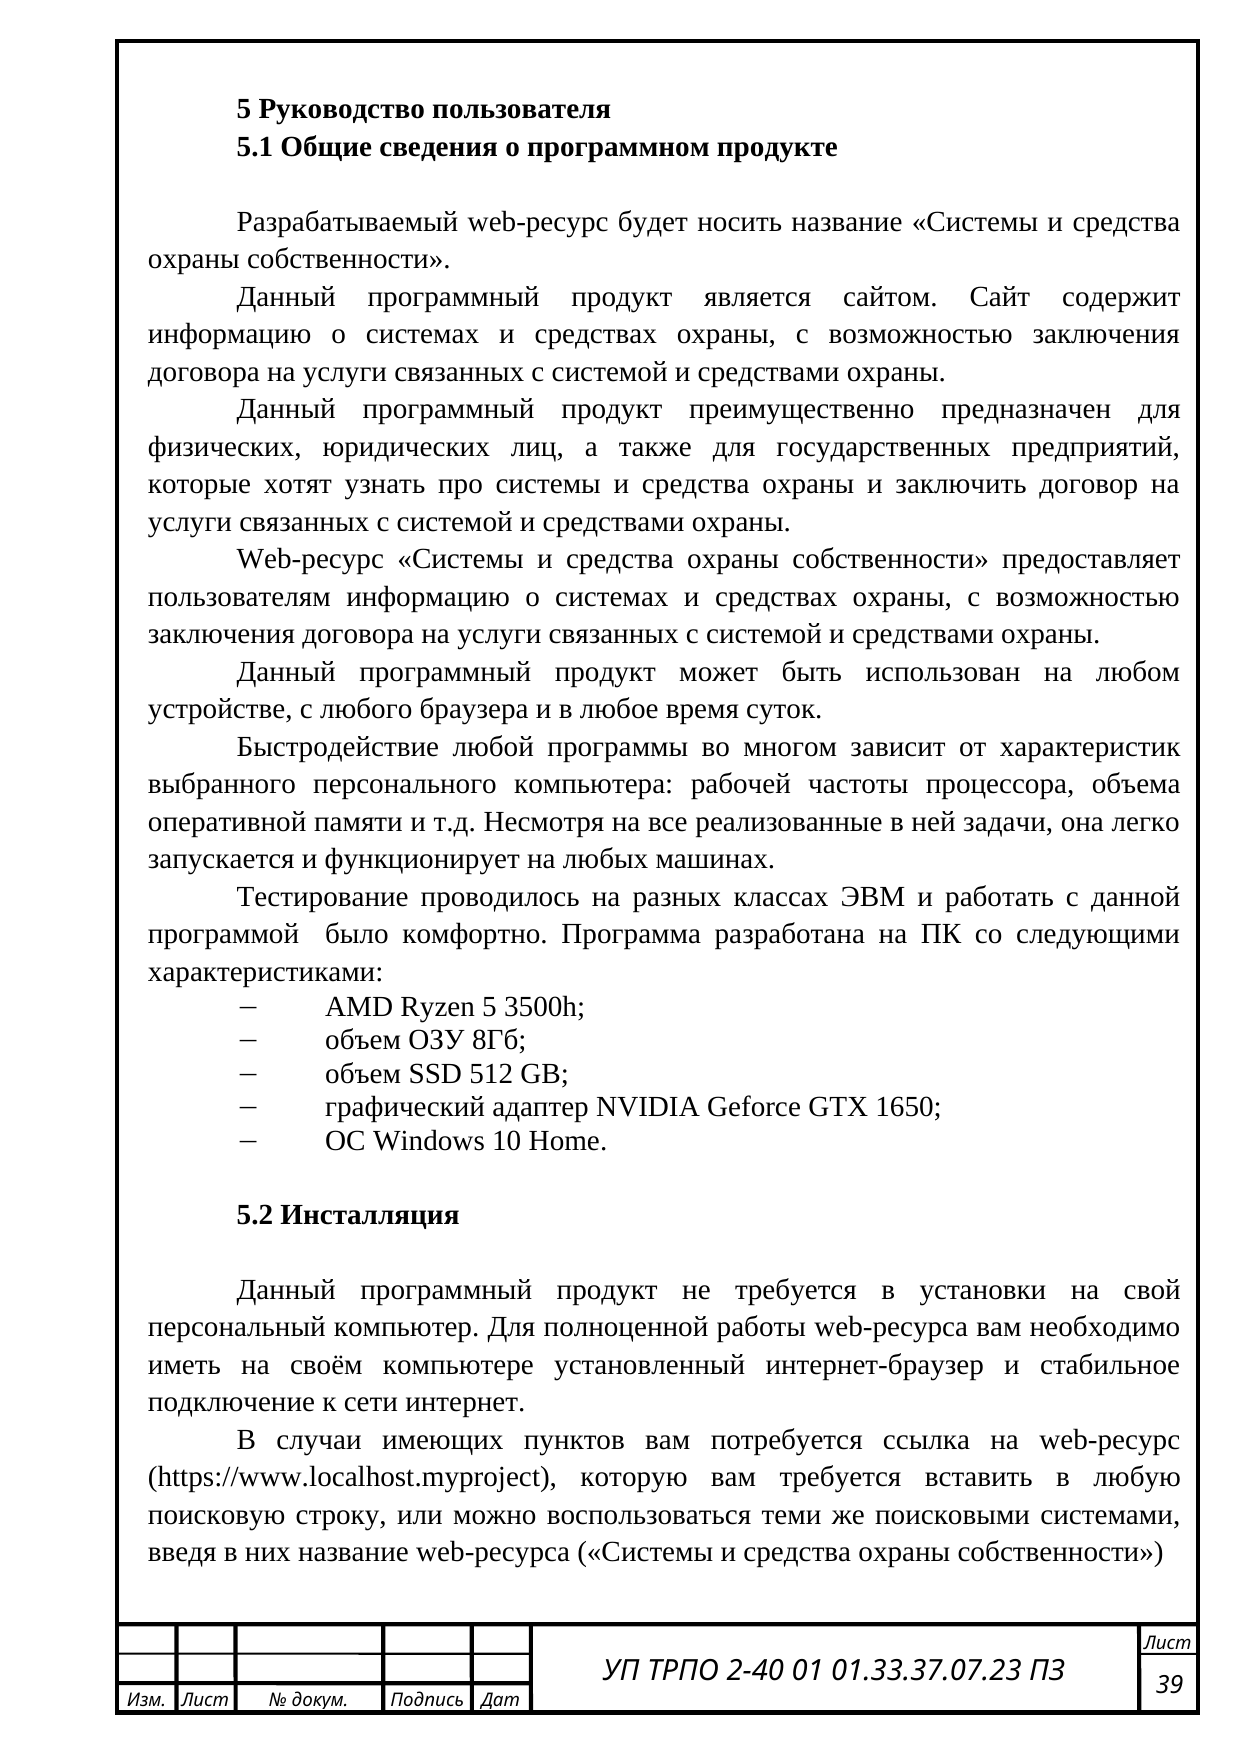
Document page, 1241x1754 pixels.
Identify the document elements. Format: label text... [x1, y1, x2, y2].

text 5.1 Общие сведения о программном продукте [148, 126, 1181, 164]
list объем ОЗУ 8Гб; [236, 1022, 1181, 1056]
list графический адаптер NVIDIA Geforce GTX 1650; [236, 1089, 1181, 1123]
text Данный программный продукт может быть использован на любом устройстве, с любого браузера и в любое время суток. [148, 651, 1181, 726]
list ОС Windows 10 Home. [236, 1123, 1181, 1157]
text В случаи имеющих пунктов вам потребуется ссылка на web-ресурс (https://www.localhost.myproject), которую вам требуется вставить в любую поисковую строку, или можно воспользоваться теми же поисковыми системами, введя в них название web-ресурса («Системы и средства охраны собственности») [148, 1419, 1181, 1569]
text Быстродействие любой программы во многом зависит от характеристик выбранного персонального компьютера: рабочей частоты процессора, объема оперативной памяти и т.д. Несмотря на все реализованные в ней задачи, она легко запускается и функционирует на любых машинах. [148, 726, 1181, 876]
text Разрабатываемый web-ресурс будет носить название «Системы и средства охраны собственности». [148, 201, 1181, 276]
text 5.2 Инсталляция [148, 1194, 1181, 1232]
text Тестирование проводилось на разных классах ЭВМ и работать с данной программой было комфортно. Программа разработана на ПК со следующими характеристиками: [148, 876, 1181, 989]
text Web-ресурс «Системы и средства охраны собственности» предоставляет пользователям информацию о системах и средствах охраны, с возможностью заключения договора на услуги связанных с системой и средствами охраны. [148, 539, 1181, 651]
text Данный программный продукт не требуется в установки на свой персональный компьютер. Для полноценной работы web-ресурса вам необходимо иметь на своём компьютере установленный интернет-браузер и стабильное подключение к сети интернет. [148, 1269, 1181, 1419]
text Данный программный продукт является сайтом. Сайт содержит информацию о системах и средствах охраны, с возможностью заключения договора на услуги связанных с системой и средствами охраны. [148, 276, 1181, 389]
text Данный программный продукт преимущественно предназначен для физических, юридических лиц, а также для государственных предприятий, которые хотят узнать про системы и средства охраны и заключить договор на услуги связанных с системой и средствами охраны. [148, 389, 1181, 539]
text 5 Руководство пользователя [148, 89, 1181, 126]
list AMD Ryzen 5 3500h; [236, 989, 1181, 1022]
list объем SSD 512 GB; [236, 1056, 1181, 1089]
